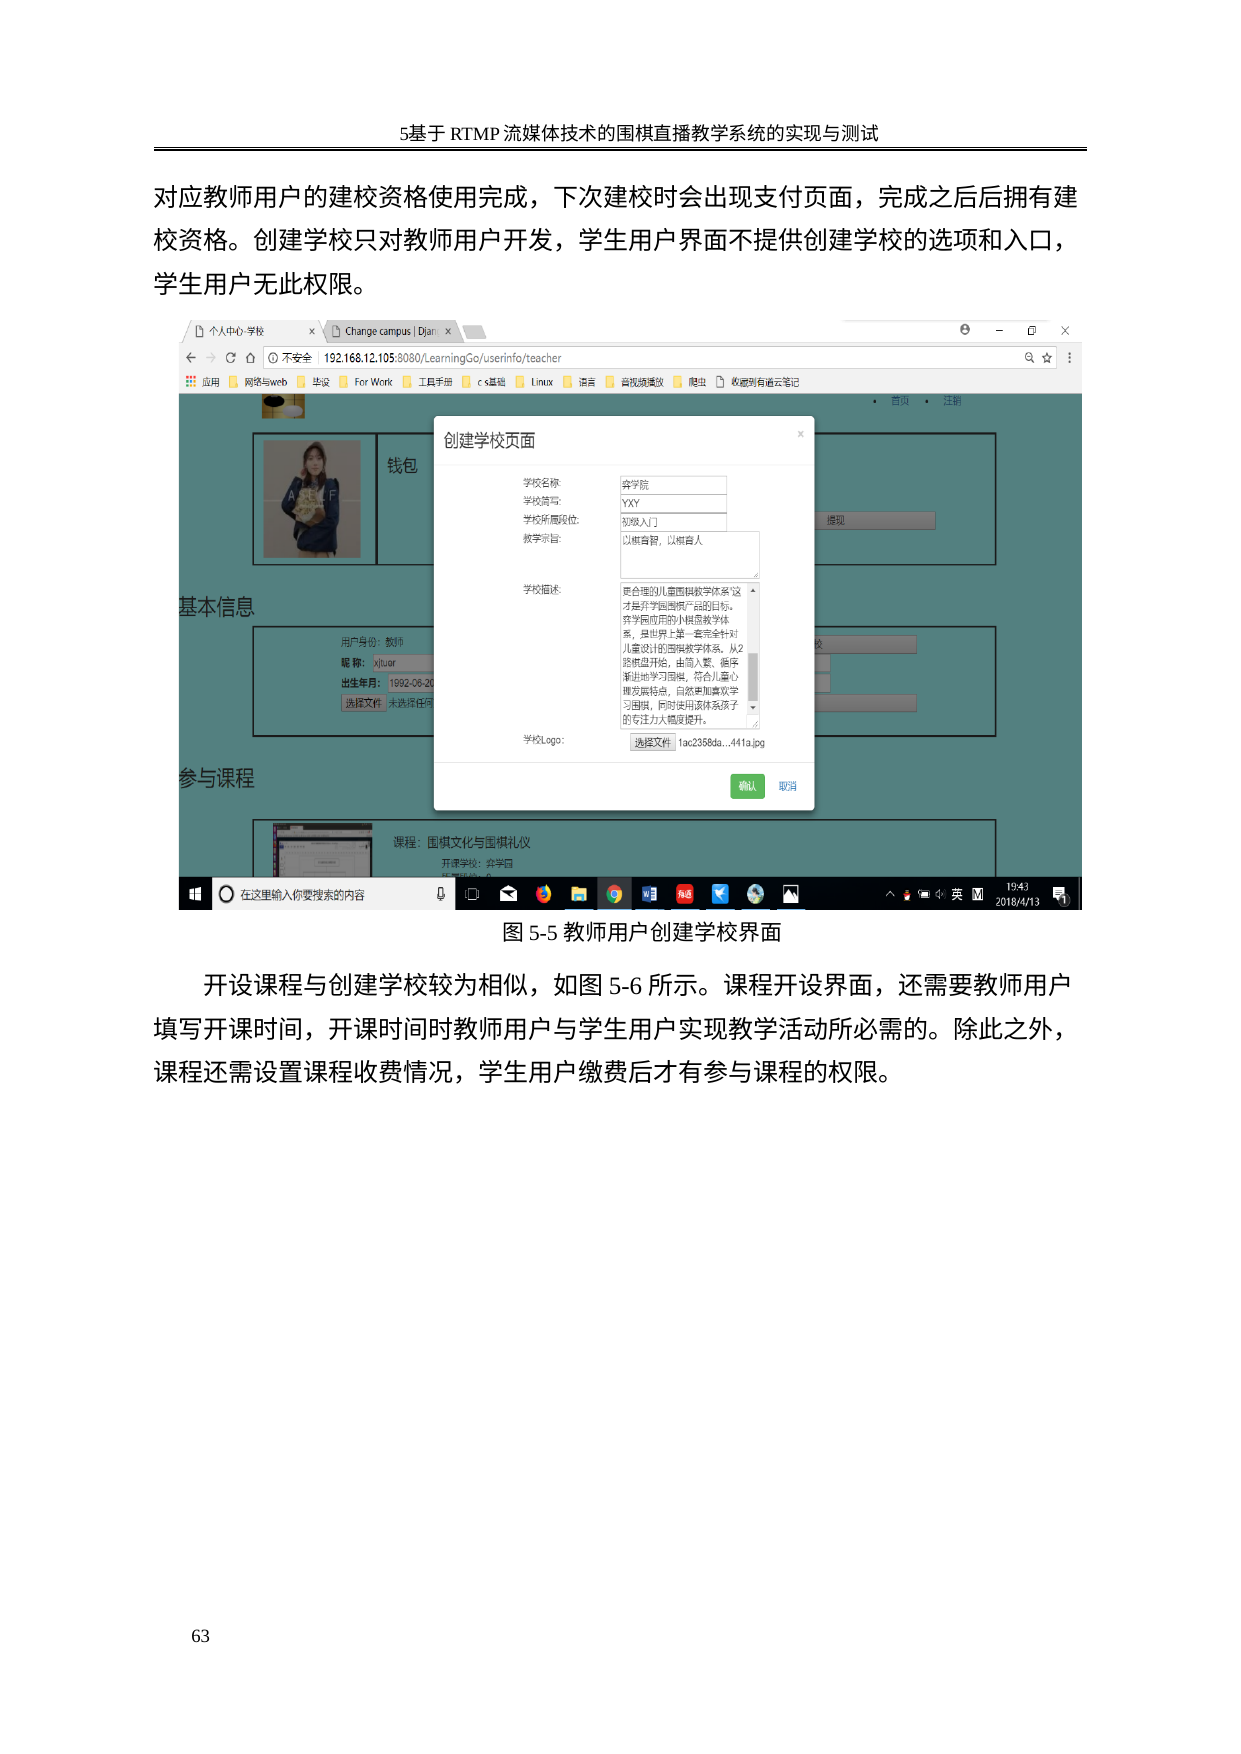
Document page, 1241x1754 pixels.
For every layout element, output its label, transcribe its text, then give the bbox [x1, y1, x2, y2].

picture [178, 320, 1082, 910]
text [153, 177, 1087, 300]
text 图5-5 教师用户创建学校界面 [153, 915, 1087, 947]
text 开设课程与创建学校较为相似，如图5-6 所示。课程开设界面，还需要教师用户填写开课时间，开课时间时教师用户与学生用户实现教学活动所必需的。除此之外，课程还需设置课程收费情况，学生用户缴费后才有参与课程的权限。 [153, 966, 1087, 1089]
